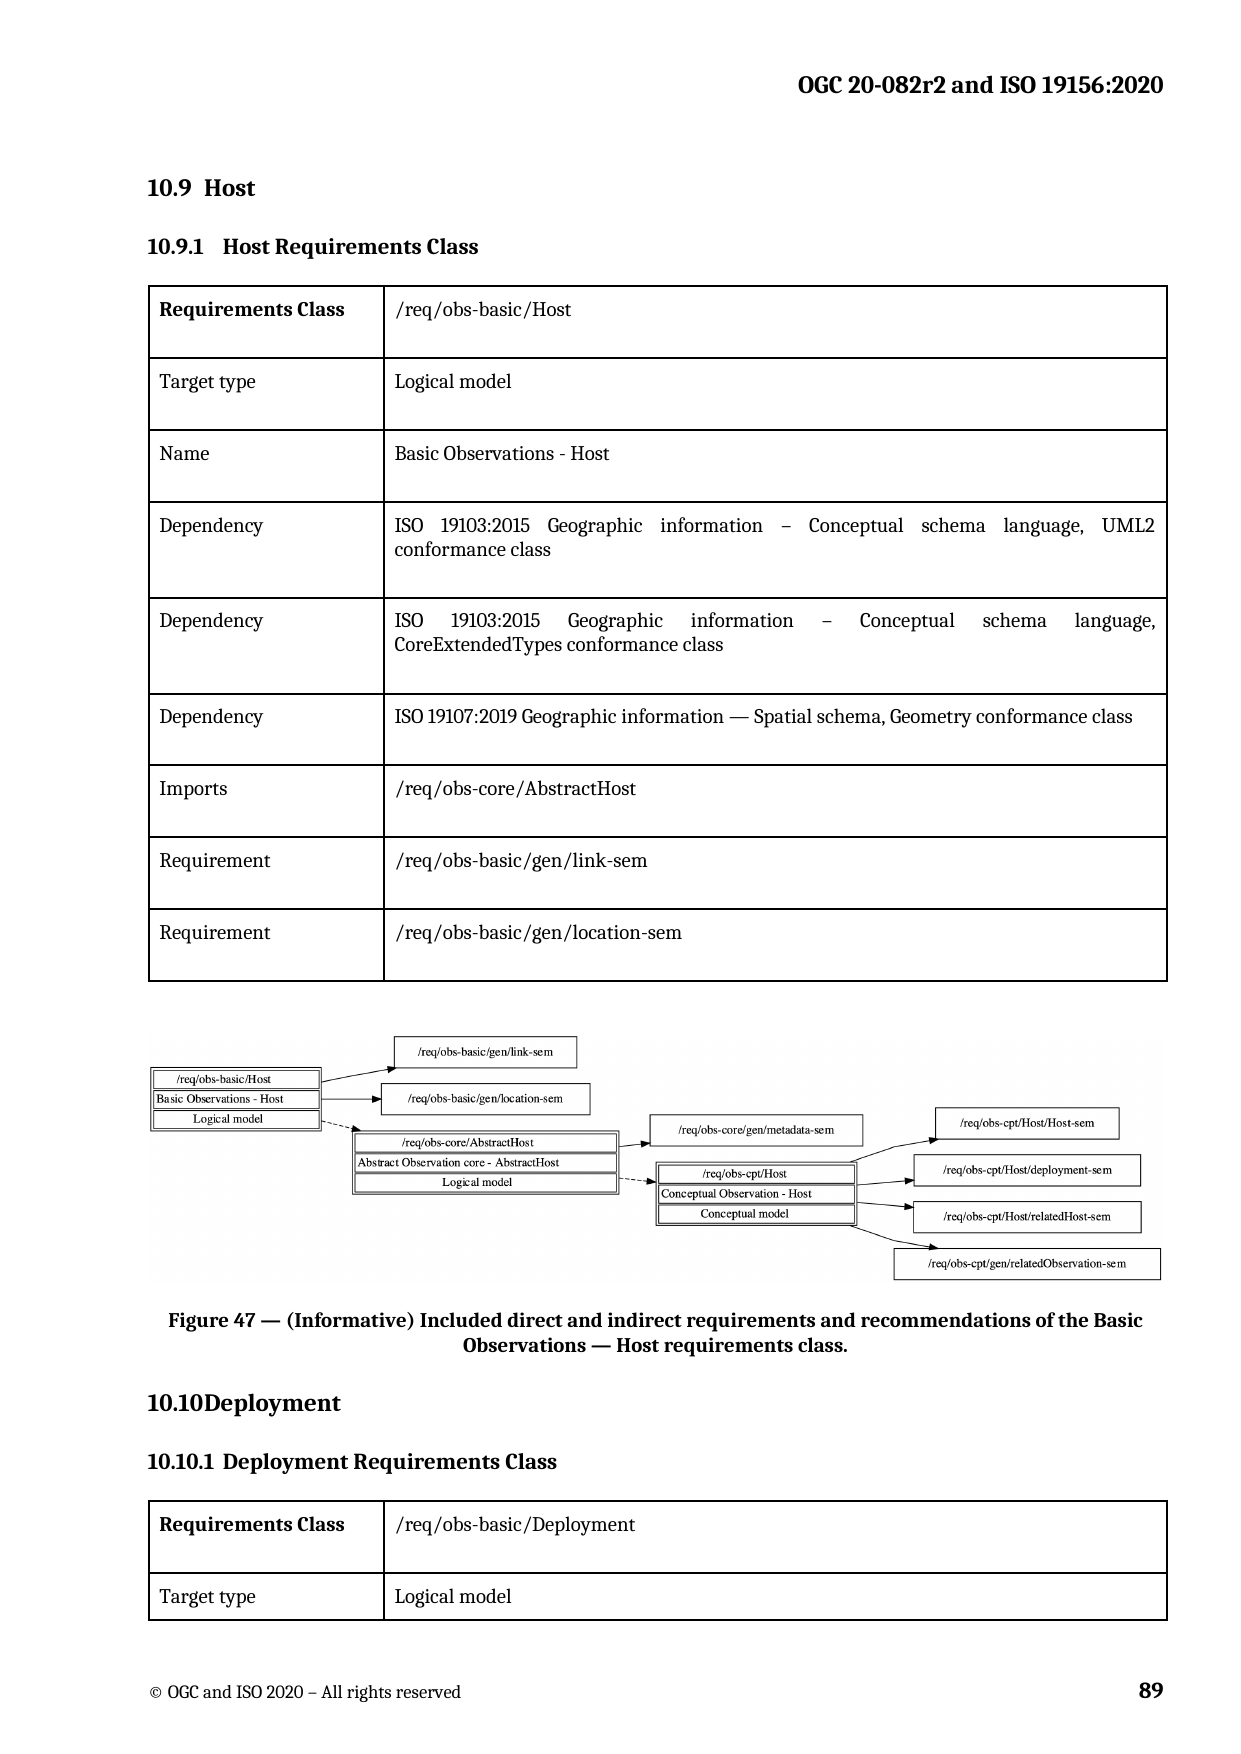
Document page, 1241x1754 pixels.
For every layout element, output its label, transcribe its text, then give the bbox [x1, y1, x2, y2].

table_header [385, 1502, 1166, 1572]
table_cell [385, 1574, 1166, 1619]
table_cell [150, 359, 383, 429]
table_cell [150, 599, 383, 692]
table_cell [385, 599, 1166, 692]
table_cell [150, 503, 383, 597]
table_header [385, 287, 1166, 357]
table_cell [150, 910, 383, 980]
subtitle Deployment Requirements Class [148, 1449, 1163, 1475]
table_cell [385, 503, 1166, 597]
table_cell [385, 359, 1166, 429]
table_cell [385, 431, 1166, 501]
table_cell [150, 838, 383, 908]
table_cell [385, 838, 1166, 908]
text Figure 47 — (Informative) Included direct and indirect requirements and recommendations of the Basic Observations — Host requirements class. [148, 1307, 1163, 1357]
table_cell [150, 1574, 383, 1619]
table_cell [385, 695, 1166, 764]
picture [147, 1033, 1164, 1283]
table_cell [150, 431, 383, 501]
subtitle Host Requirements Class [148, 234, 1163, 260]
subtitle Deployment [148, 1389, 1163, 1417]
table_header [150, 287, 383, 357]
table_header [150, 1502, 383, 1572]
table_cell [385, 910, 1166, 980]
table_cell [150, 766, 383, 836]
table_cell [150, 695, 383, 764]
subtitle Host [148, 174, 1163, 203]
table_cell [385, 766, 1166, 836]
